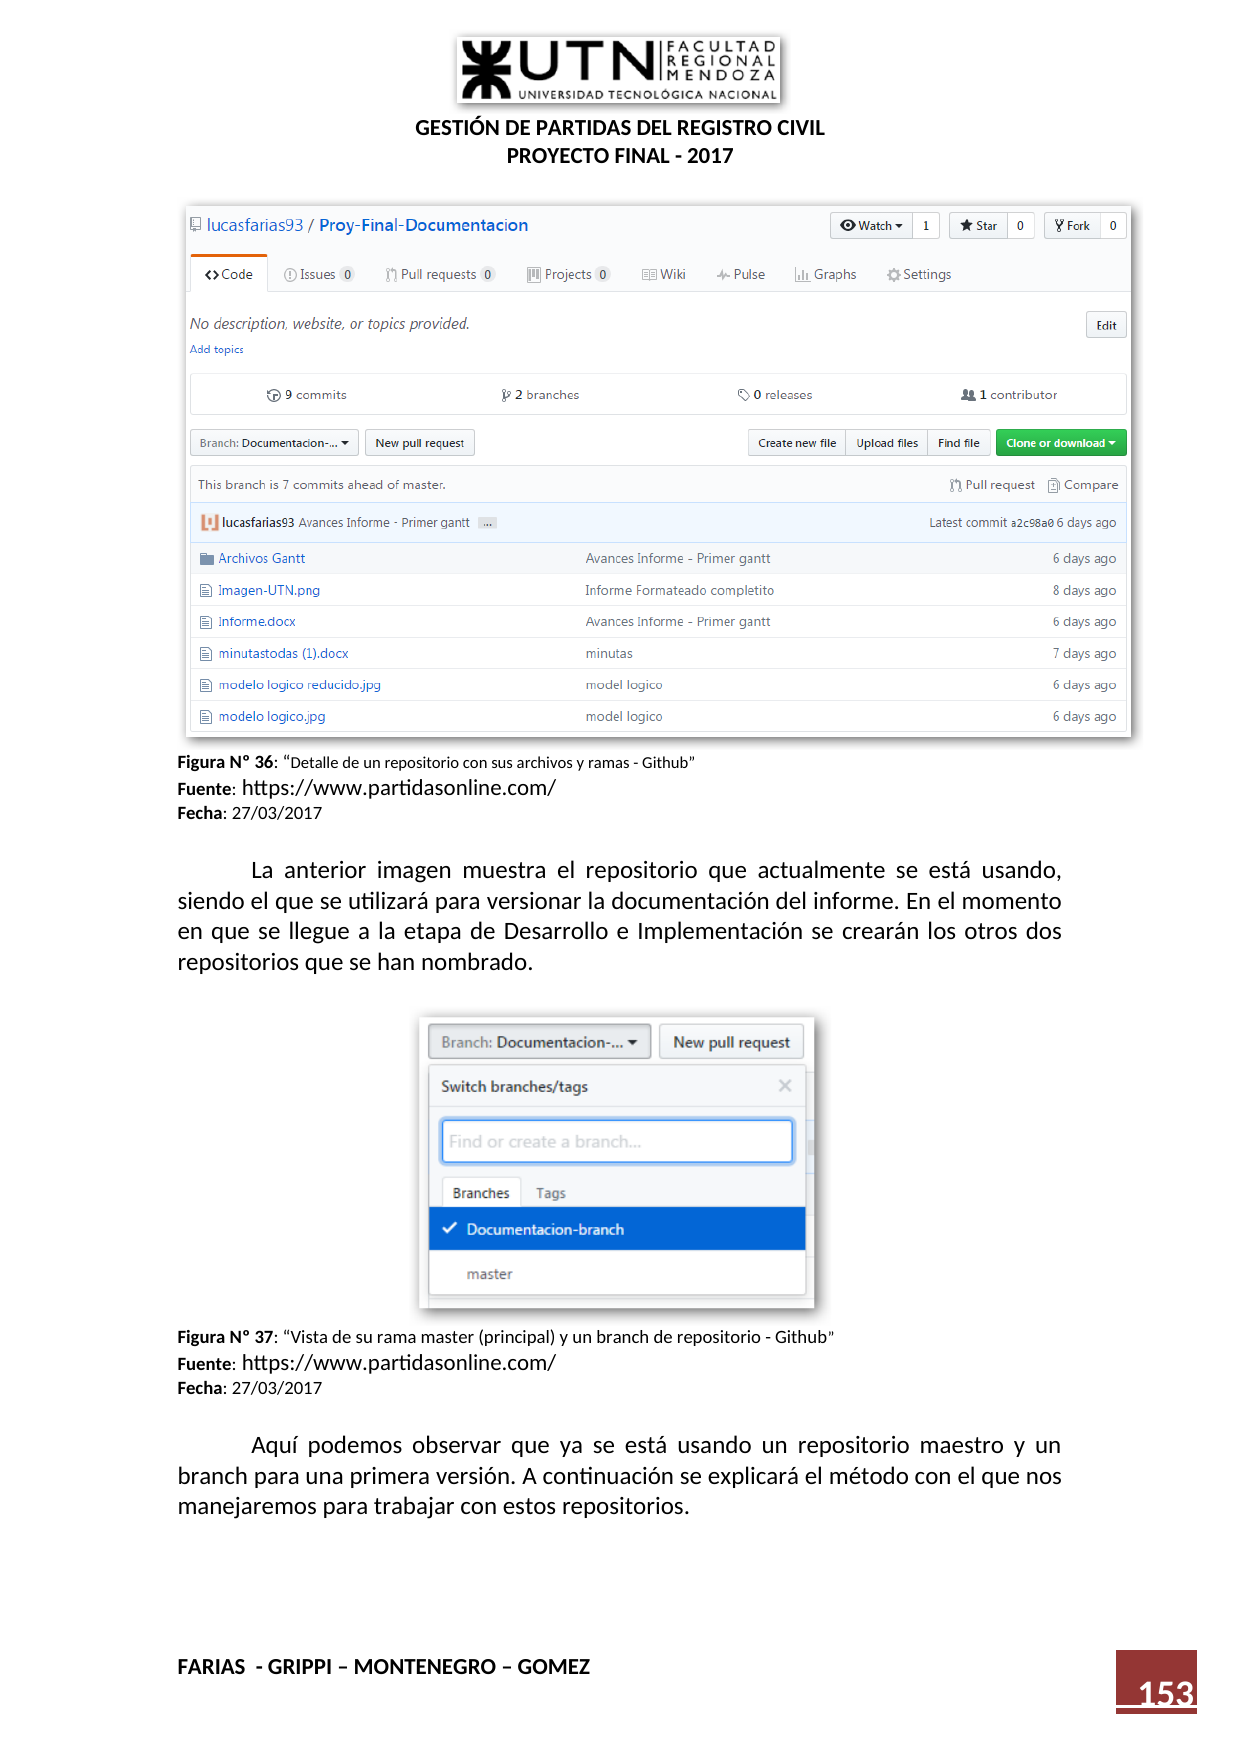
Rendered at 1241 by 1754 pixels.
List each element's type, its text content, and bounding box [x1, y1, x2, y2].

picture [449, 29, 791, 114]
picture [177, 197, 1144, 750]
text Aquí podemos observar que ya se está usando un repositorio maestro y un branch para una primera versión. A continuación se explicará el método con el que nos manejaremos para trabajar con estos repositorios. [177, 1429, 1063, 1521]
text Fecha: 27/03/2017 [177, 801, 1063, 824]
text Fuente: https://www.partidasonline.com/ [177, 1348, 1063, 1376]
picture [408, 1006, 832, 1326]
text Figura Nº 37: “Vista de su rama master (principal) y un branch de repositorio - Github” [177, 1325, 1063, 1348]
text Fuente: https://www.partidasonline.com/ [177, 773, 1063, 801]
text Fecha: 27/03/2017 [177, 1376, 1063, 1399]
text La anterior imagen muestra el repositorio que actualmente se está usando, siendo el que se utilizará para versionar la documentación del informe. En el momento en que se llegue a la etapa de Desarrollo e Implementación se crearán los otros dos repositorios que se han nombrado. [177, 854, 1063, 976]
text Figura Nº 36: “Detalle de un repositorio con sus archivos y ramas - Github” [177, 750, 1063, 773]
